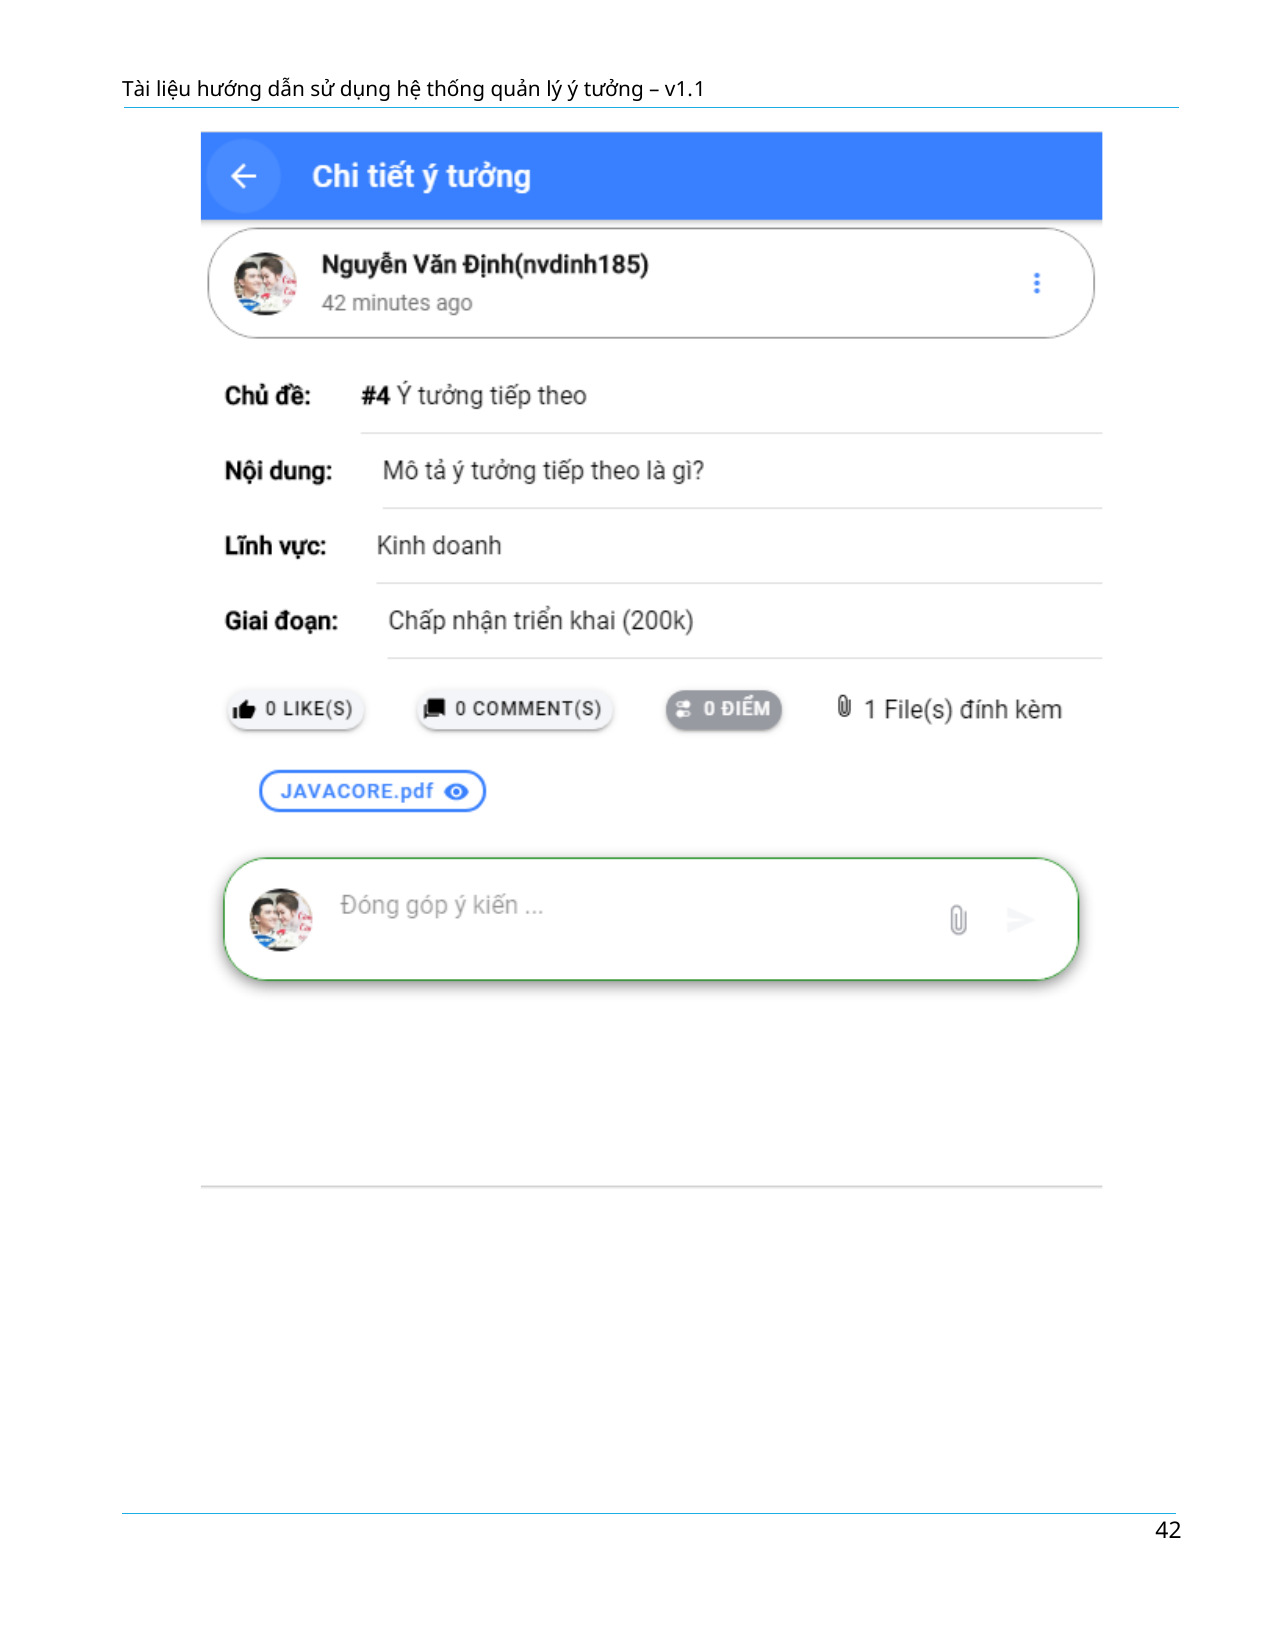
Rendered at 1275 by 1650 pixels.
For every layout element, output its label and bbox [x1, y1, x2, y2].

picture [200, 131, 1103, 1189]
